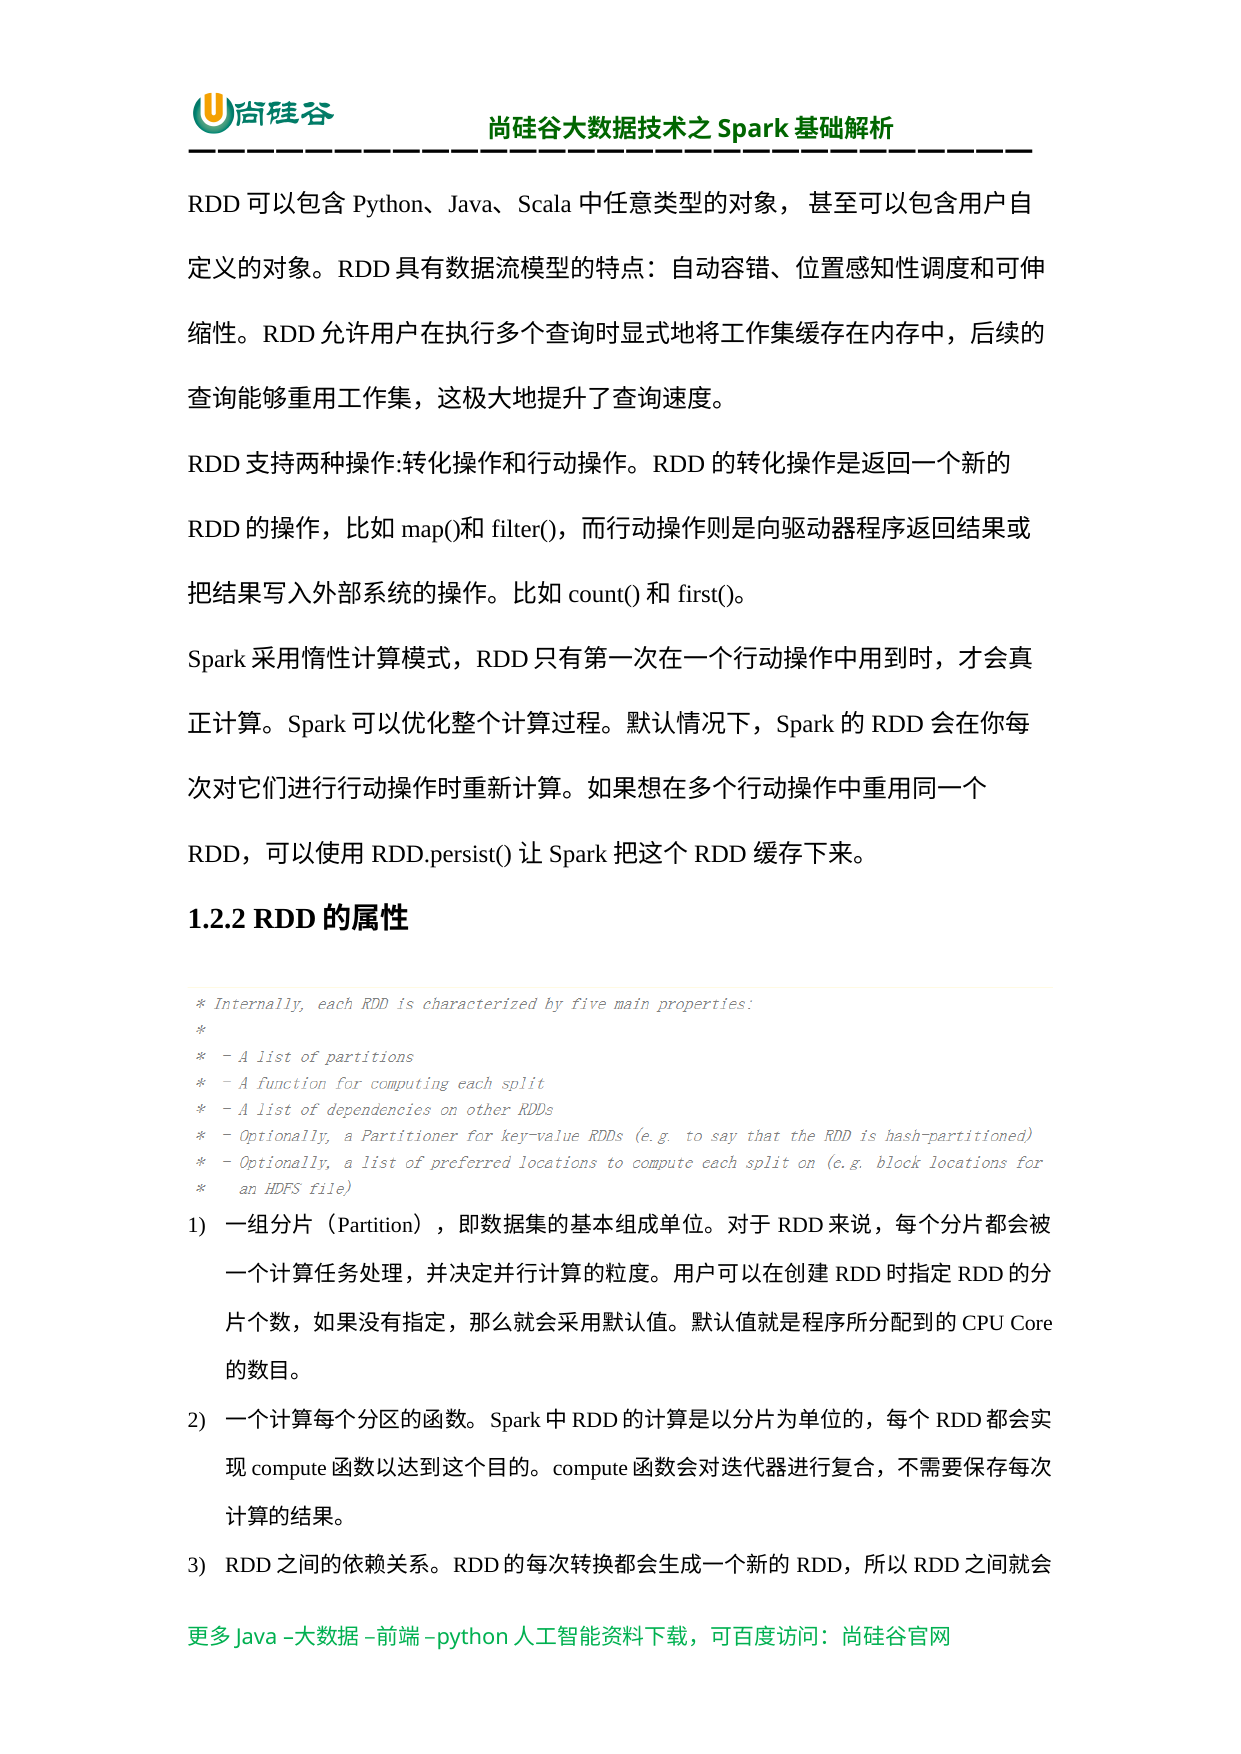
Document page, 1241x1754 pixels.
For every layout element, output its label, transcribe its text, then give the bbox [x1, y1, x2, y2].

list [187, 1547, 1053, 1579]
list 一个计算每个分区的函数。Spark中RDD的计算是以分片为单位的，每个RDD都会实现compute函数以达到这个目的。compute函数会对迭代器进行复合，不需要保存每次计算的结果。 [187, 1401, 1053, 1531]
subtitle 1.2.2 RDD的属性 [187, 884, 1053, 949]
picture [187, 88, 338, 138]
list 一组分片（Partition），即数据集的基本组成单位。对于RDD来说，每个分片都会被一个计算任务处理，并决定并行计算的粒度。用户可以在创建RDD时指定RDD的分片个数，如果没有指定，那么就会采用默认值。默认值就是程序所分配到的CPU Core的数目。 [187, 1207, 1053, 1385]
picture [187, 987, 1053, 1199]
